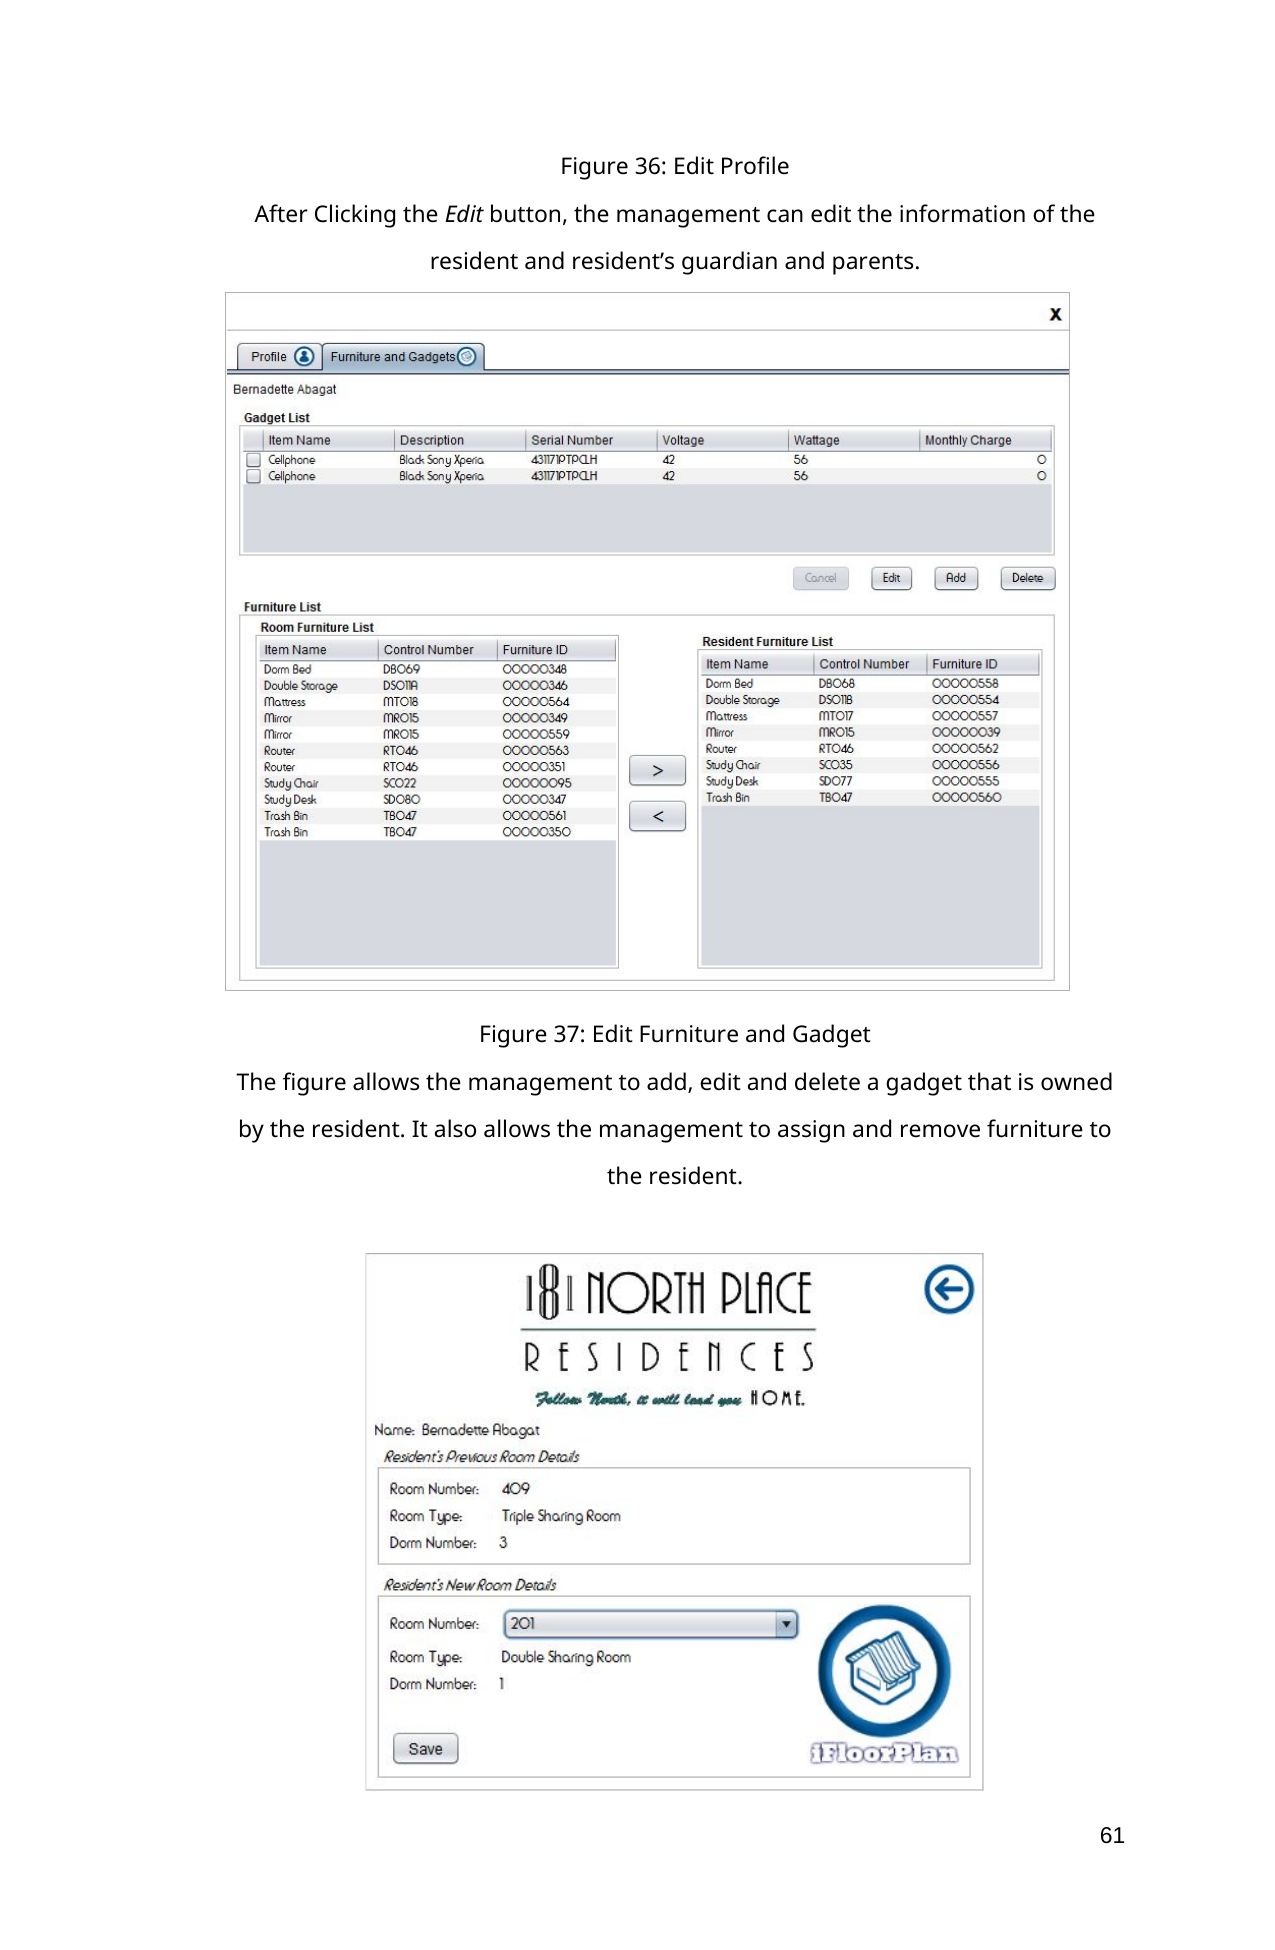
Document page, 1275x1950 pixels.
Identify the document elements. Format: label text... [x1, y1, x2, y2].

subtitle Figure 36: Edit Profile [225, 150, 1125, 181]
subtitle Figure 37: Edit Furniture and Gadget [225, 1018, 1125, 1049]
text The figure allows the management to add, edit and delete a gadget that is owned by the resident. It also allows the management to assign and remove furniture to the resident. [225, 1066, 1125, 1191]
text After Clicking the Edit button, the management can edit the information of the resident and resident’s guardian and parents. [225, 198, 1125, 277]
picture [365, 1253, 985, 1792]
picture [225, 292, 1071, 992]
